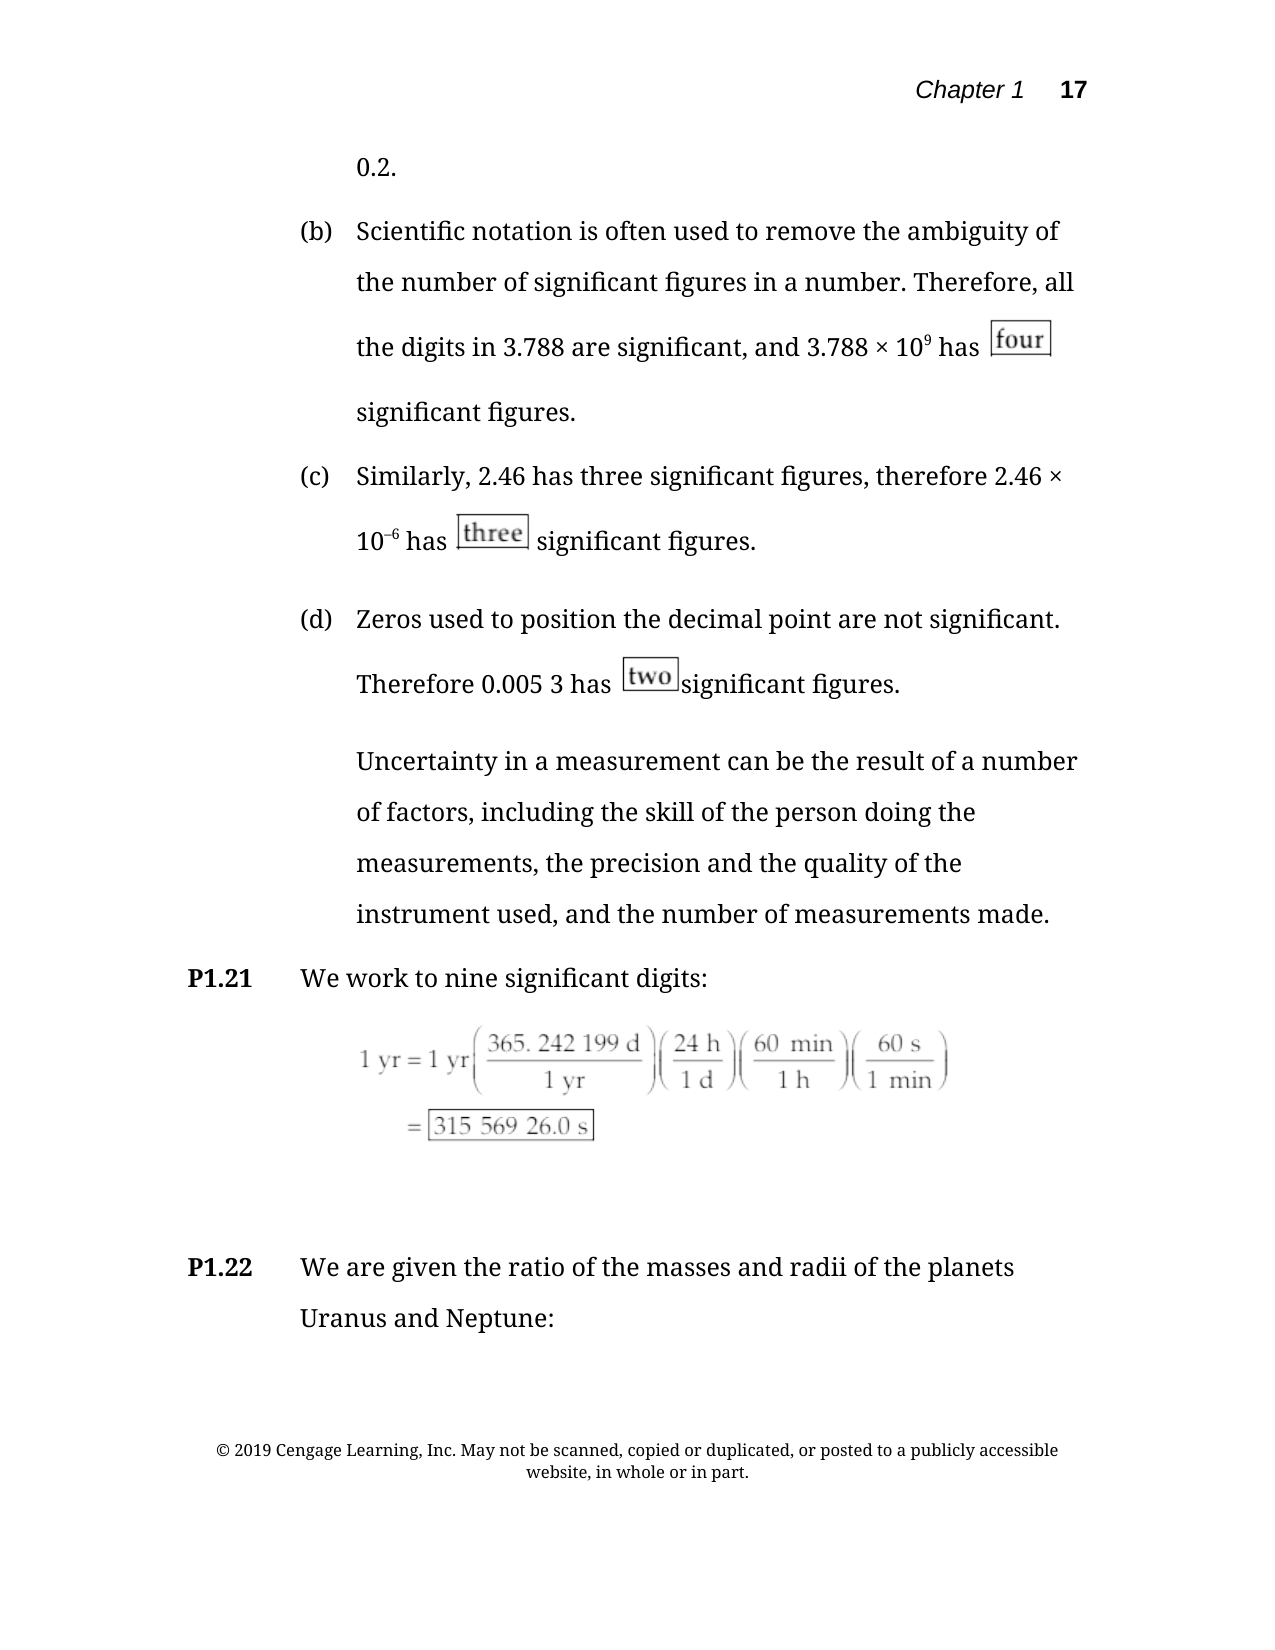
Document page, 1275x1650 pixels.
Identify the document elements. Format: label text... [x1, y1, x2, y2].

text P1.22 We are given the ratio of the masses and radii of the planets Uranus and Neptune: [187, 1249, 1087, 1334]
text (c) Similarly, 2.46 has three significant figures, therefore 2.46 × 10–6 has significant figures. [187, 458, 1087, 572]
text P1.21 We work to nine significant digits: [187, 961, 1087, 995]
text (d) Zeros used to position the decimal point are not significant. Therefore 0.005 3 has significant figures. [187, 601, 1087, 714]
text (b) Scientific notation is often used to remove the ambiguity of the number of significant figures in a number. Therefore, all the digits in 3.788 are significant, and 3.788 × 109 has significant figures. [187, 213, 1087, 429]
text Uncertainty in a measurement can be the result of a number of factors, including the skill of the person doing the measurements, the precision and the quality of the instrument used, and the number of measurements made. [187, 744, 1087, 931]
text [187, 150, 1087, 184]
